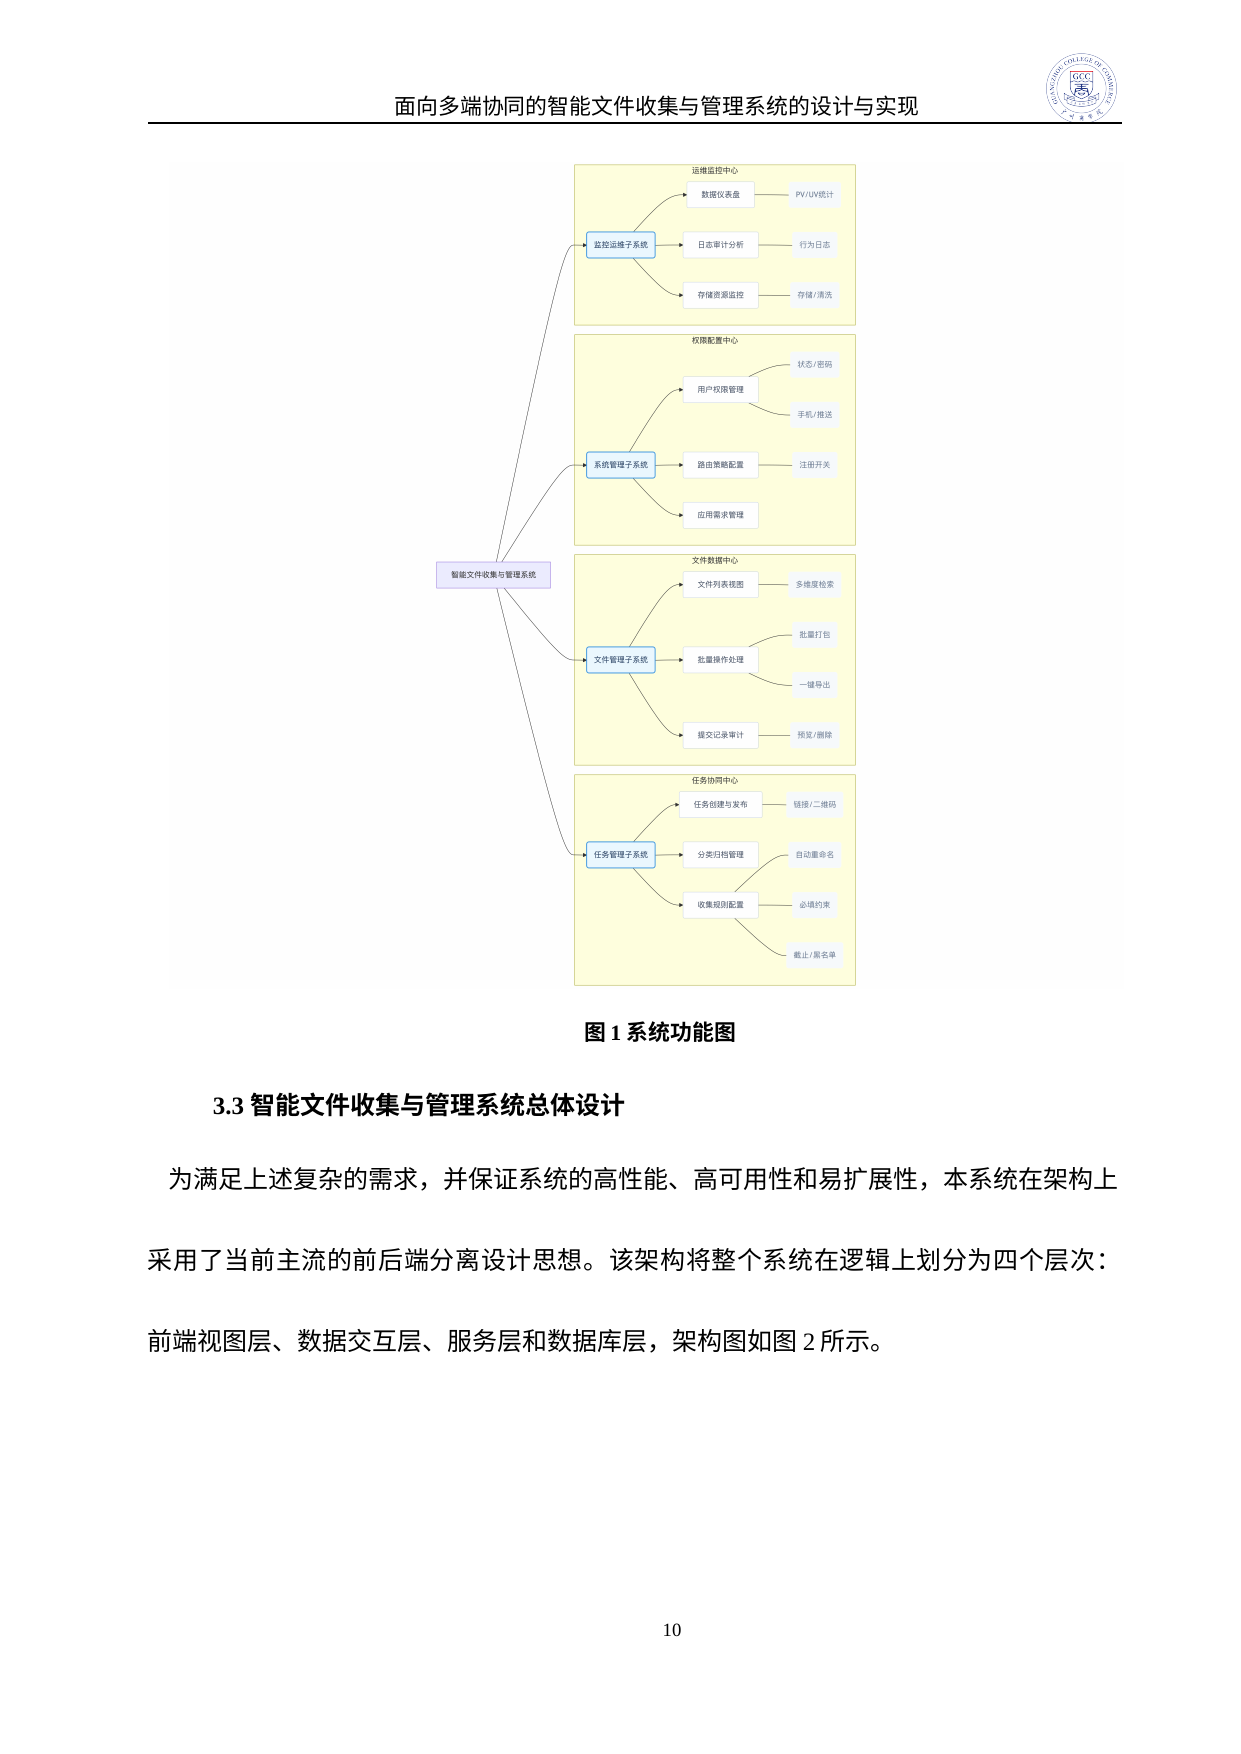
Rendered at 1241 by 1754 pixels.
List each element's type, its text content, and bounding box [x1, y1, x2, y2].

subtitle 智能文件收集与管理系统总体设计 [162, 1071, 1122, 1136]
text 图1 系统功能图 [148, 1014, 1122, 1047]
picture [1042, 50, 1123, 127]
text 为满足上述复杂的需求，并保证系统的高性能、高可用性和易扩展性，本系统在架构上采用了当前主流的前后端分离设计思想。该架构将整个系统在逻辑上划分为四个层次：前端视图层、数据交互层、服务层和数据库层，架构图如图2所示。 [148, 1145, 1122, 1372]
